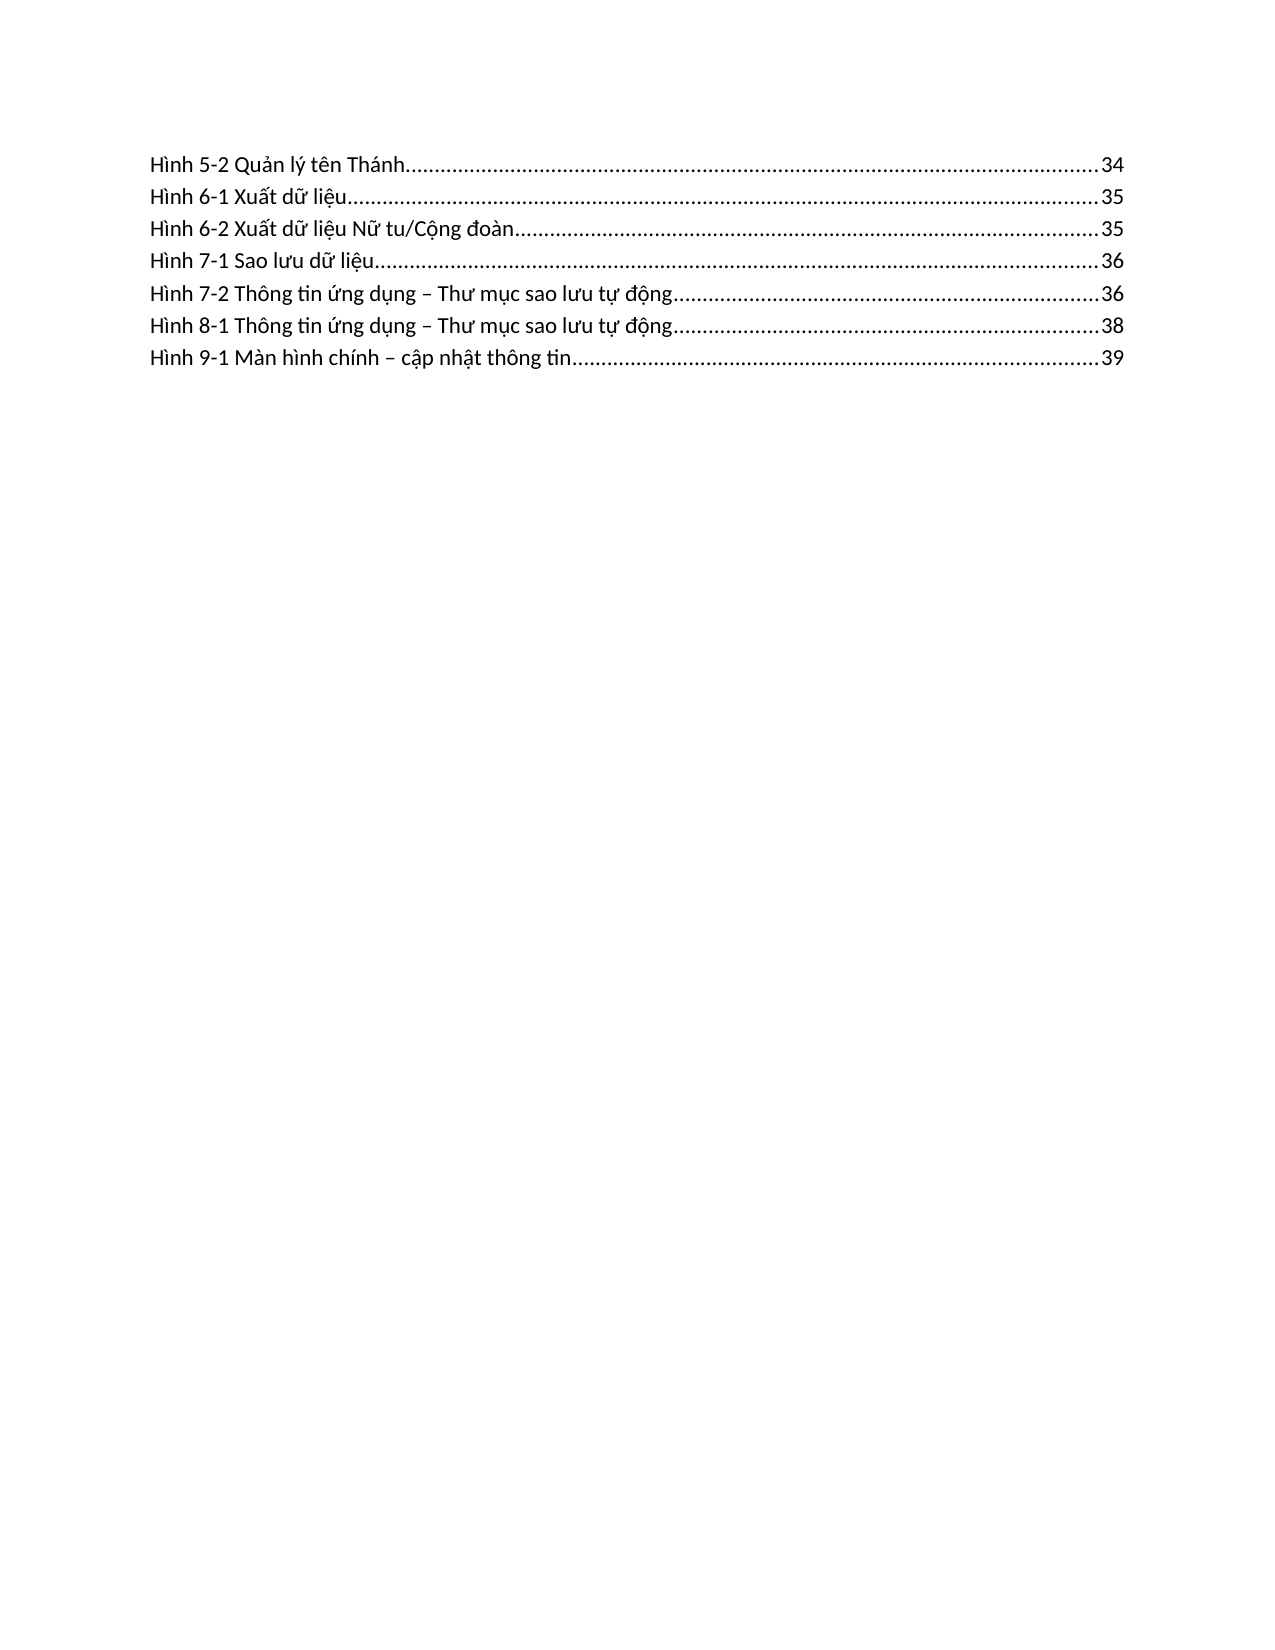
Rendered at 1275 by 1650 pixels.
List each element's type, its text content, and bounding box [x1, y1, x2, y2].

text Hình 6-2 Xuất dữ liệu Nữ tu/Cộng đoàn 35 [150, 214, 1125, 242]
text Hình 6-1 Xuất dữ liệu 35 [150, 182, 1125, 210]
text Hình 7-1 Sao lưu dữ liệu 36 [150, 247, 1125, 274]
text Hình 9-1 Màn hình chính – cập nhật thông tin 39 [150, 343, 1125, 371]
text Hình 8-1 Thông tin ứng dụng – Thư mục sao lưu tự động 38 [150, 311, 1125, 339]
text Hình 5-2 Quản lý tên Thánh 34 [150, 150, 1125, 178]
text Hình 7-2 Thông tin ứng dụng – Thư mục sao lưu tự động 36 [150, 279, 1125, 307]
